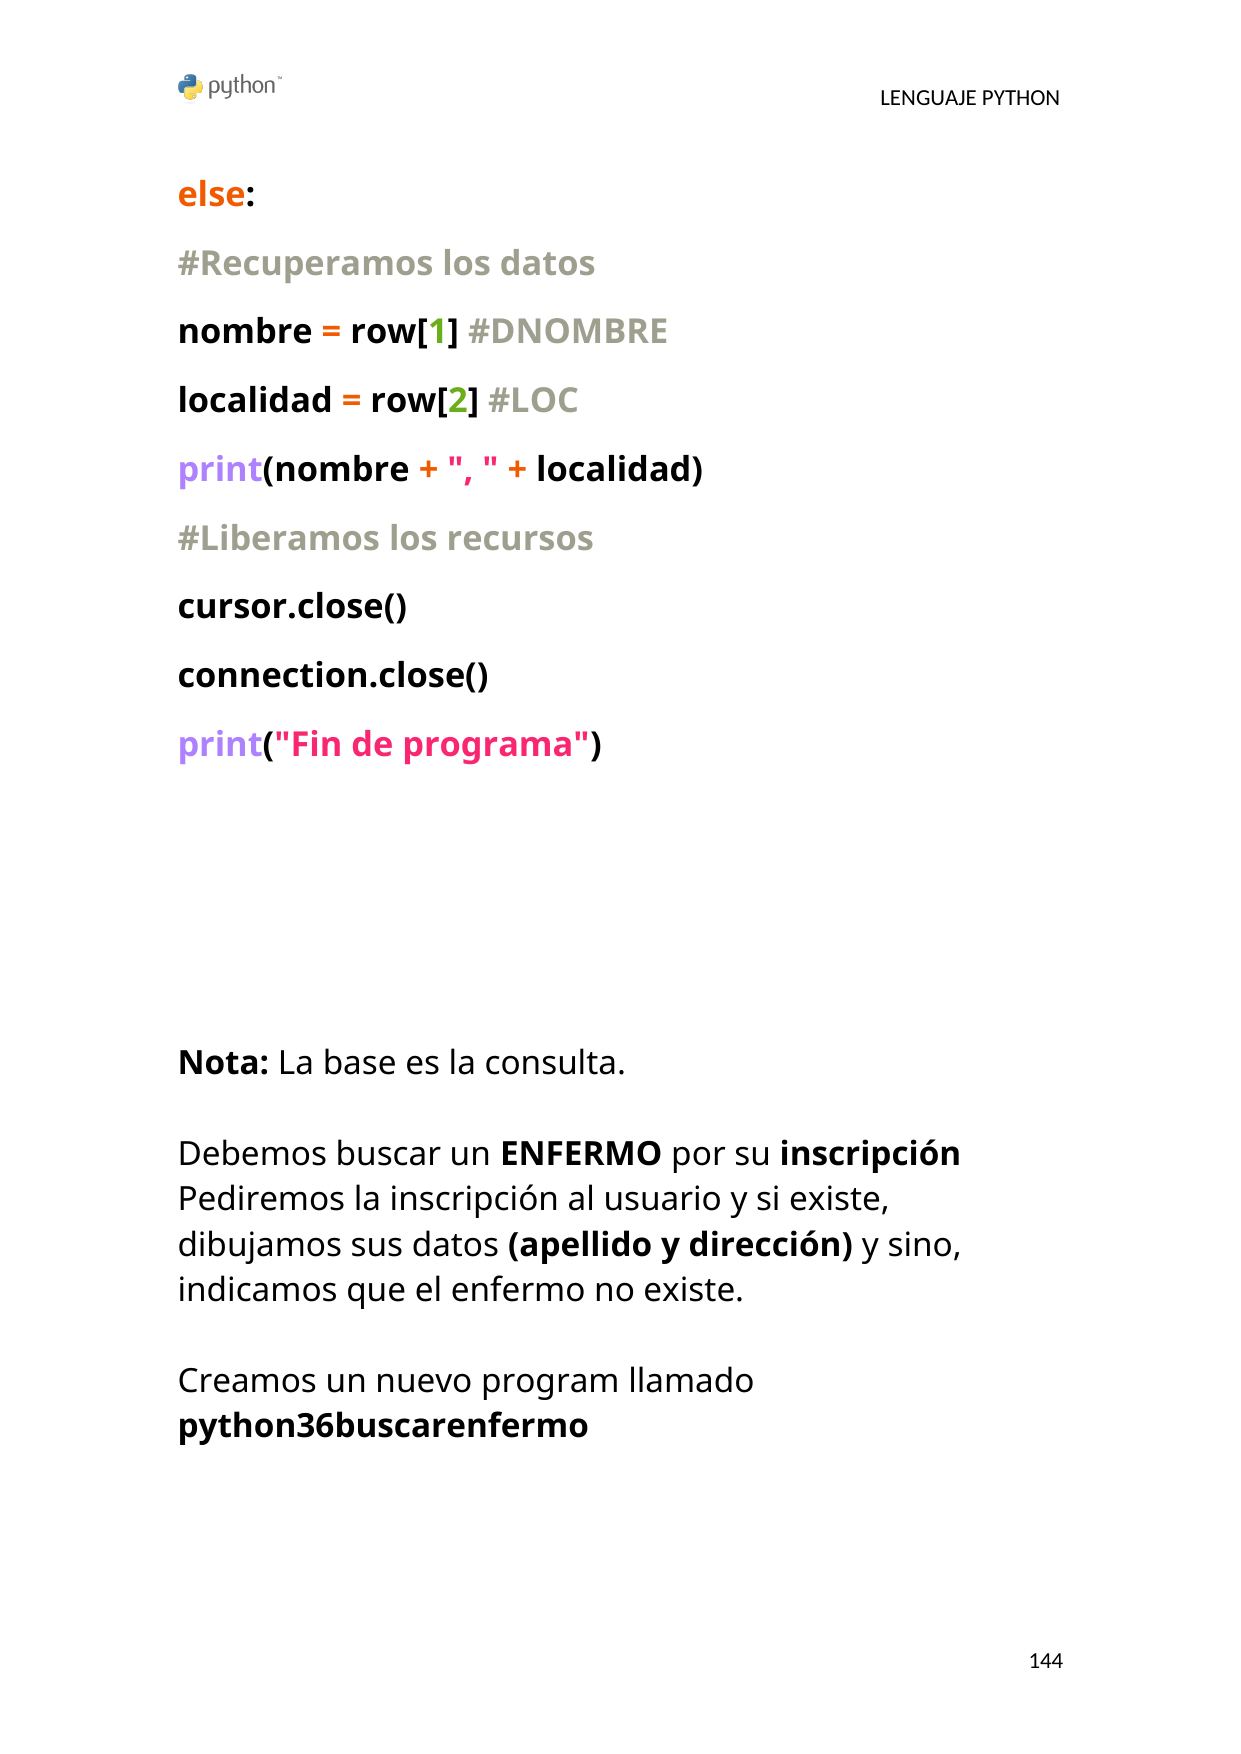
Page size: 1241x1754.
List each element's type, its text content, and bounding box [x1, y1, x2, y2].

text print(nombre + ", " + localidad) [177, 423, 1063, 491]
text #Recuperamos los datos [177, 216, 1063, 285]
picture [177, 73, 283, 105]
text python36buscarenfermo [177, 1402, 1063, 1448]
text #Liberamos los recursos [177, 491, 1063, 560]
text else: [177, 148, 1063, 216]
text Nota: La base es la consulta. [177, 1039, 1063, 1084]
text Creamos un nuevo program llamado [177, 1357, 1063, 1402]
text nombre = row[1] #DNOMBRE [177, 285, 1063, 354]
text connection.close() [177, 629, 1063, 698]
text cursor.close() [177, 560, 1063, 629]
text localidad = row[2] #LOC [177, 354, 1063, 423]
text print("Fin de programa") [177, 698, 1063, 766]
text Debemos buscar un ENFERMO por su inscripción [177, 1130, 1063, 1175]
text Pediremos la inscripción al usuario y si existe, dibujamos sus datos (apellido y dirección) y sino, indicamos que el enfermo no existe. [177, 1175, 1063, 1311]
